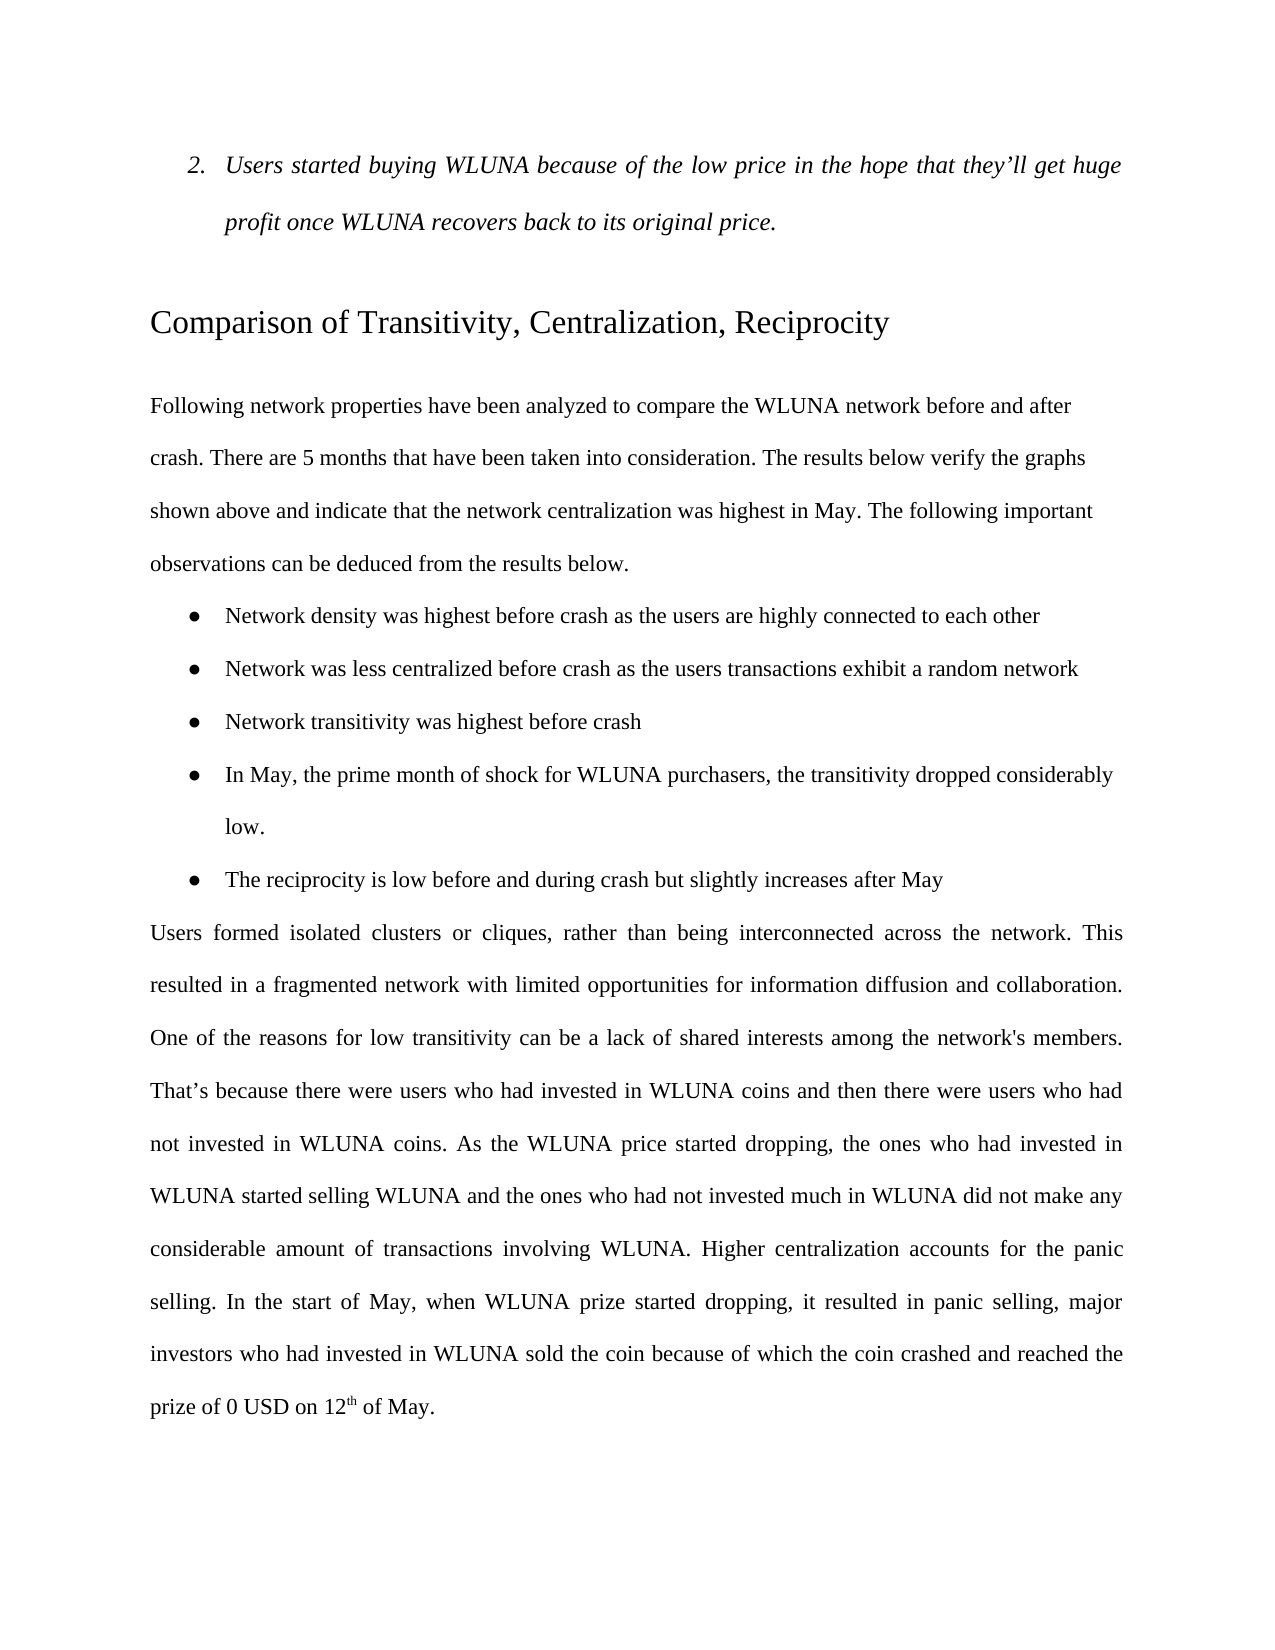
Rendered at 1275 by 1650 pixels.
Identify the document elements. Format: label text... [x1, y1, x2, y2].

list Network transitivity was highest before crash [187, 708, 1125, 734]
list Users started buying WLUNA because of the low price in the hope that they’ll get huge profit once WLUNA recovers back to its original price. [187, 150, 1125, 236]
subtitle Comparison of Transitivity, Centralization, Reciprocity [150, 302, 1125, 341]
list The reciprocity is low before and during crash but slightly increases after May [187, 866, 1125, 892]
list In May, the prime month of shock for WLUNA purchasers, the transitivity dropped considerably low. [187, 761, 1125, 840]
text Following network properties have been analyzed to compare the WLUNA network before and after crash. There are 5 months that have been taken into consideration. The results below verify the graphs shown above and indicate that the network centralization was highest in May. The following important observations can be deduced from the results below. [150, 392, 1125, 576]
list Network was less centralized before crash as the users transactions exhibit a random network [187, 655, 1125, 682]
text Users formed isolated clusters or cliques, rather than being interconnected across the network. This resulted in a fragmented network with limited opportunities for information diffusion and collaboration. One of the reasons for low transitivity can be a lack of shared interests among the network's members. That’s because there were users who had invested in WLUNA coins and then there were users who had not invested in WLUNA coins. As the WLUNA price started dropping, the ones who had invested in WLUNA started selling WLUNA and the ones who had not invested much in WLUNA did not make any considerable amount of transactions involving WLUNA. Higher centralization accounts for the panic selling. In the start of May, when WLUNA prize started dropping, it resulted in panic selling, major investors who had invested in WLUNA sold the coin because of which the coin crashed and reached the prize of 0 USD on 12th of May. [150, 919, 1125, 1419]
list Network density was highest before crash as the users are highly connected to each other [187, 602, 1125, 629]
